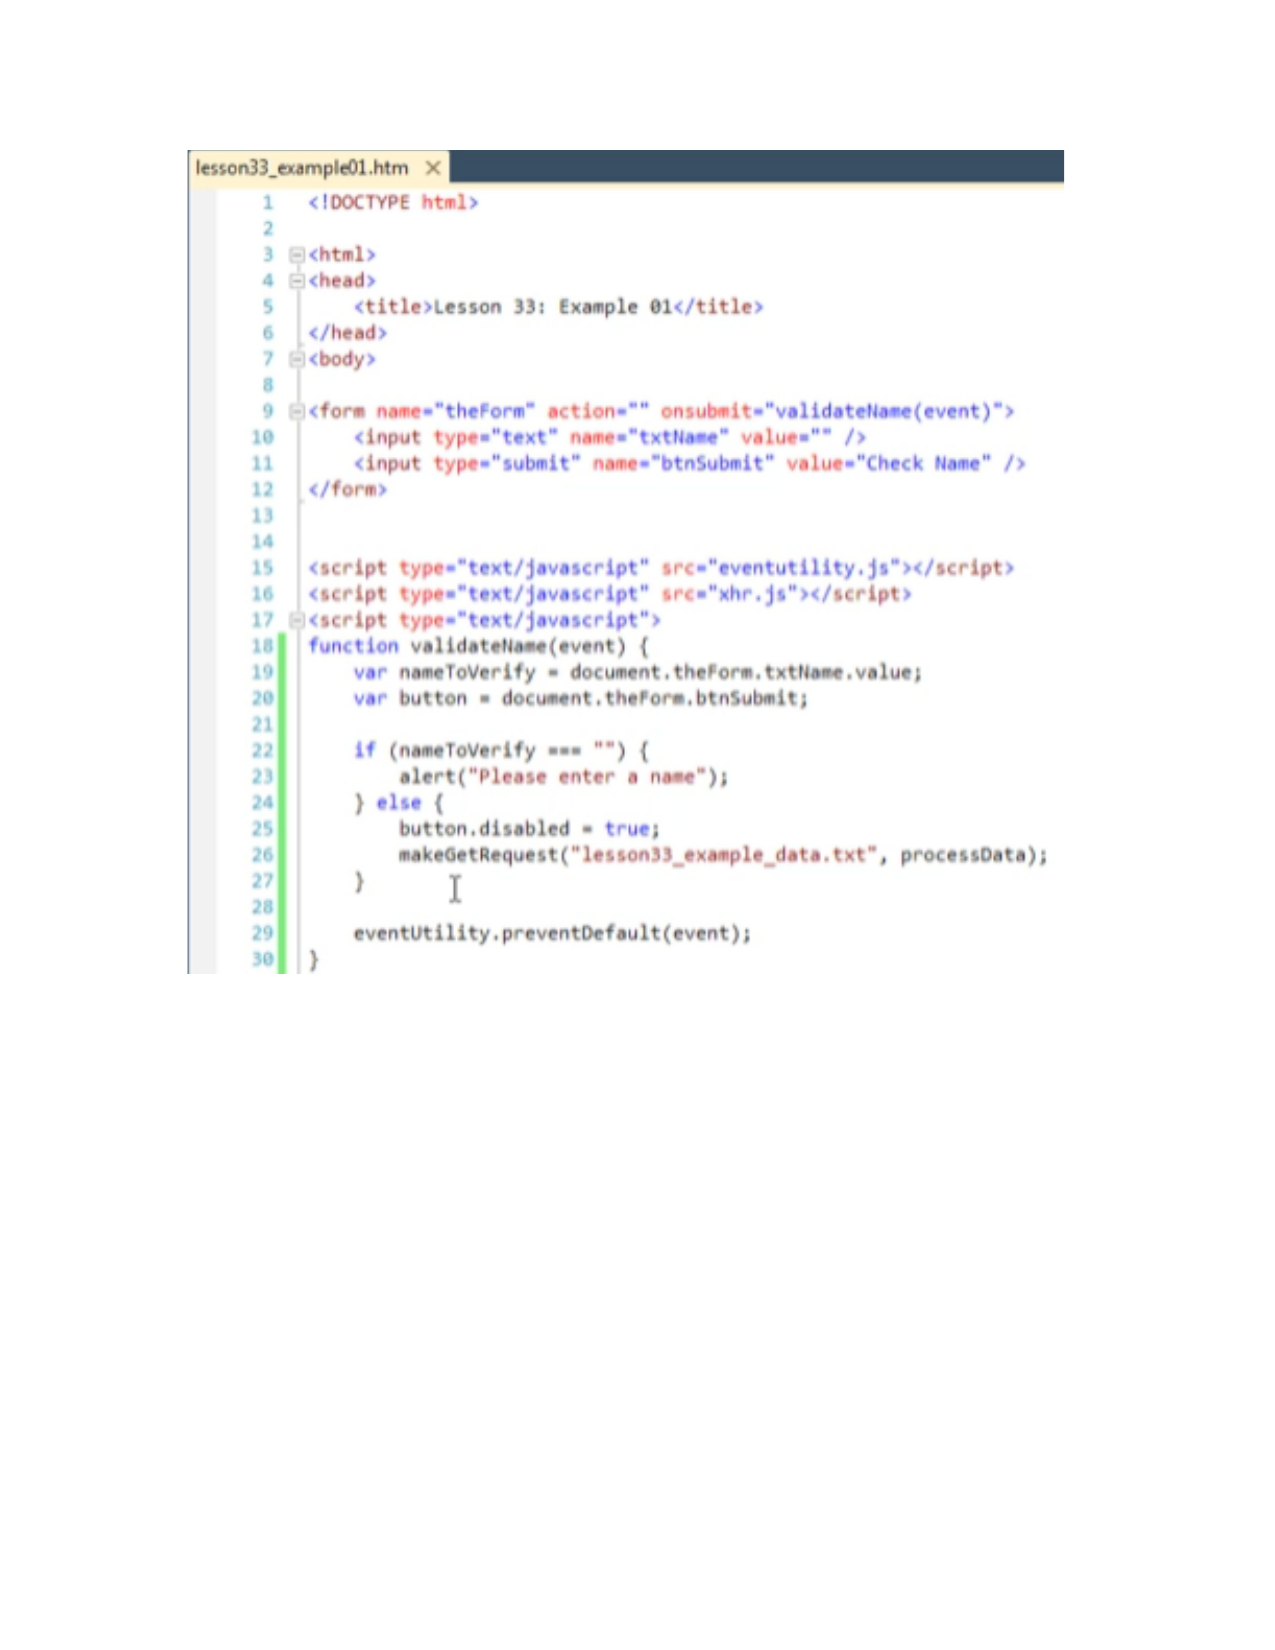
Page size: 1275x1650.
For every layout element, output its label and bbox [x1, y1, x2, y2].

picture [187, 150, 1065, 974]
